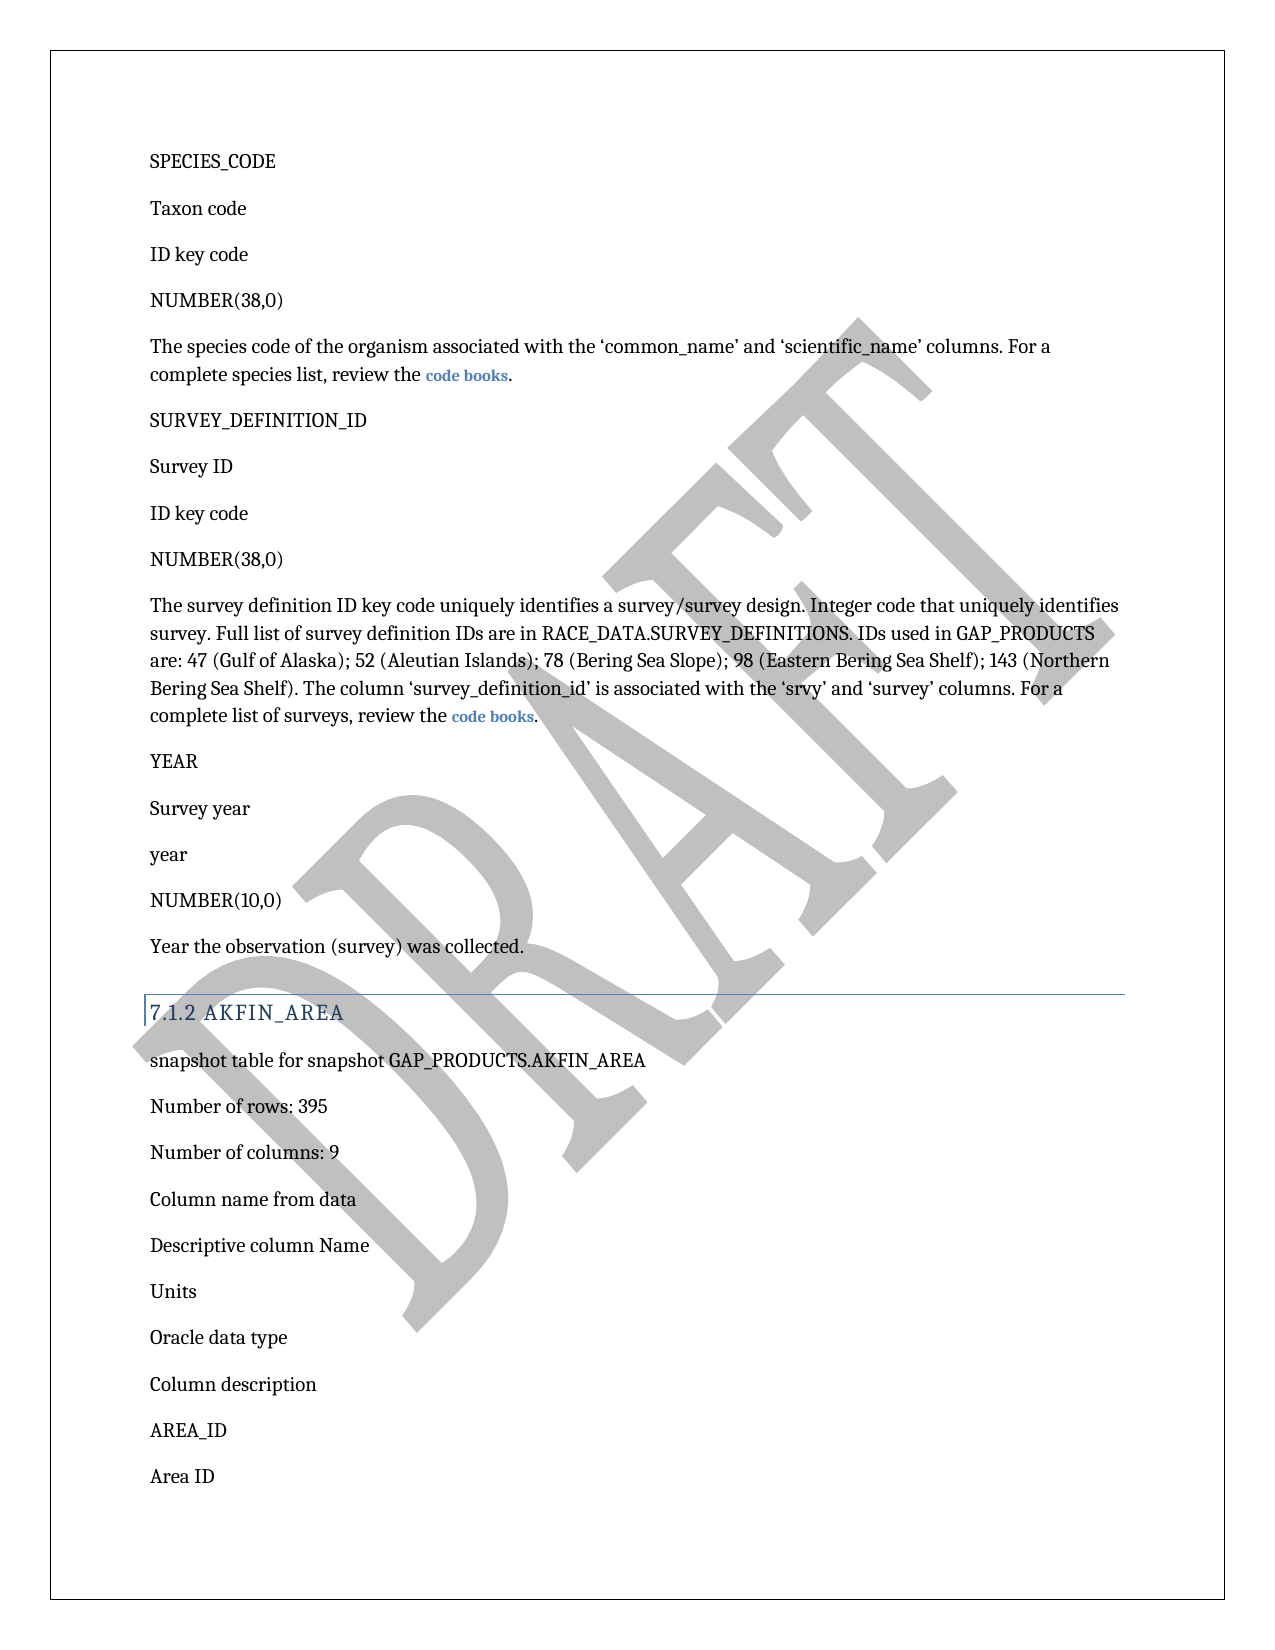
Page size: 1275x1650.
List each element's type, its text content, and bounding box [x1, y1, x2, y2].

text NUMBER(38,0) [150, 547, 1125, 571]
text Number of rows: 395 [150, 1095, 1125, 1119]
text ID key code [150, 242, 1125, 266]
text The species code of the organism associated with the ‘common_name’ and ‘scientific_name’ columns. For a complete species list, review the code books. [150, 335, 1125, 386]
text Survey ID [150, 455, 1125, 479]
text Taxon code [150, 196, 1125, 220]
text Area ID [150, 1465, 1125, 1489]
text SURVEY_DEFINITION_ID [150, 409, 1125, 433]
text Number of columns: 9 [150, 1141, 1125, 1165]
text year [150, 842, 1125, 866]
text Descriptive column Name [150, 1233, 1125, 1257]
text NUMBER(10,0) [150, 889, 1125, 913]
text Oracle data type [150, 1326, 1125, 1350]
text AREA_ID [150, 1418, 1125, 1442]
text ID key code [150, 501, 1125, 525]
text YEAR [150, 750, 1125, 774]
text snapshot table for snapshot GAP_PRODUCTS.AKFIN_AREA [150, 1048, 1125, 1072]
text Survey year [150, 796, 1125, 820]
text Units [150, 1280, 1125, 1304]
text The survey definition ID key code uniquely identifies a survey/survey design. Integer code that uniquely identifies survey. Full list of survey definition IDs are in RACE_DATA.SURVEY_DEFINITIONS. IDs used in GAP_PRODUCTS are: 47 (Gulf of Alaska); 52 (Aleutian Islands); 78 (Bering Sea Slope); 98 (Eastern Bering Sea Shelf); 143 (Northern Bering Sea Shelf). The column ‘survey_definition_id’ is associated with the ‘srvy’ and ‘survey’ columns. For a complete list of surveys, review the code books. [150, 594, 1125, 728]
text Column description [150, 1372, 1125, 1396]
text Column name from data [150, 1187, 1125, 1211]
text NUMBER(38,0) [150, 289, 1125, 313]
subtitle 7.1.2 AKFIN_AREA [146, 995, 1125, 1026]
text SPECIES_CODE [150, 150, 1125, 174]
text Year the observation (survey) was collected. [150, 935, 1125, 959]
